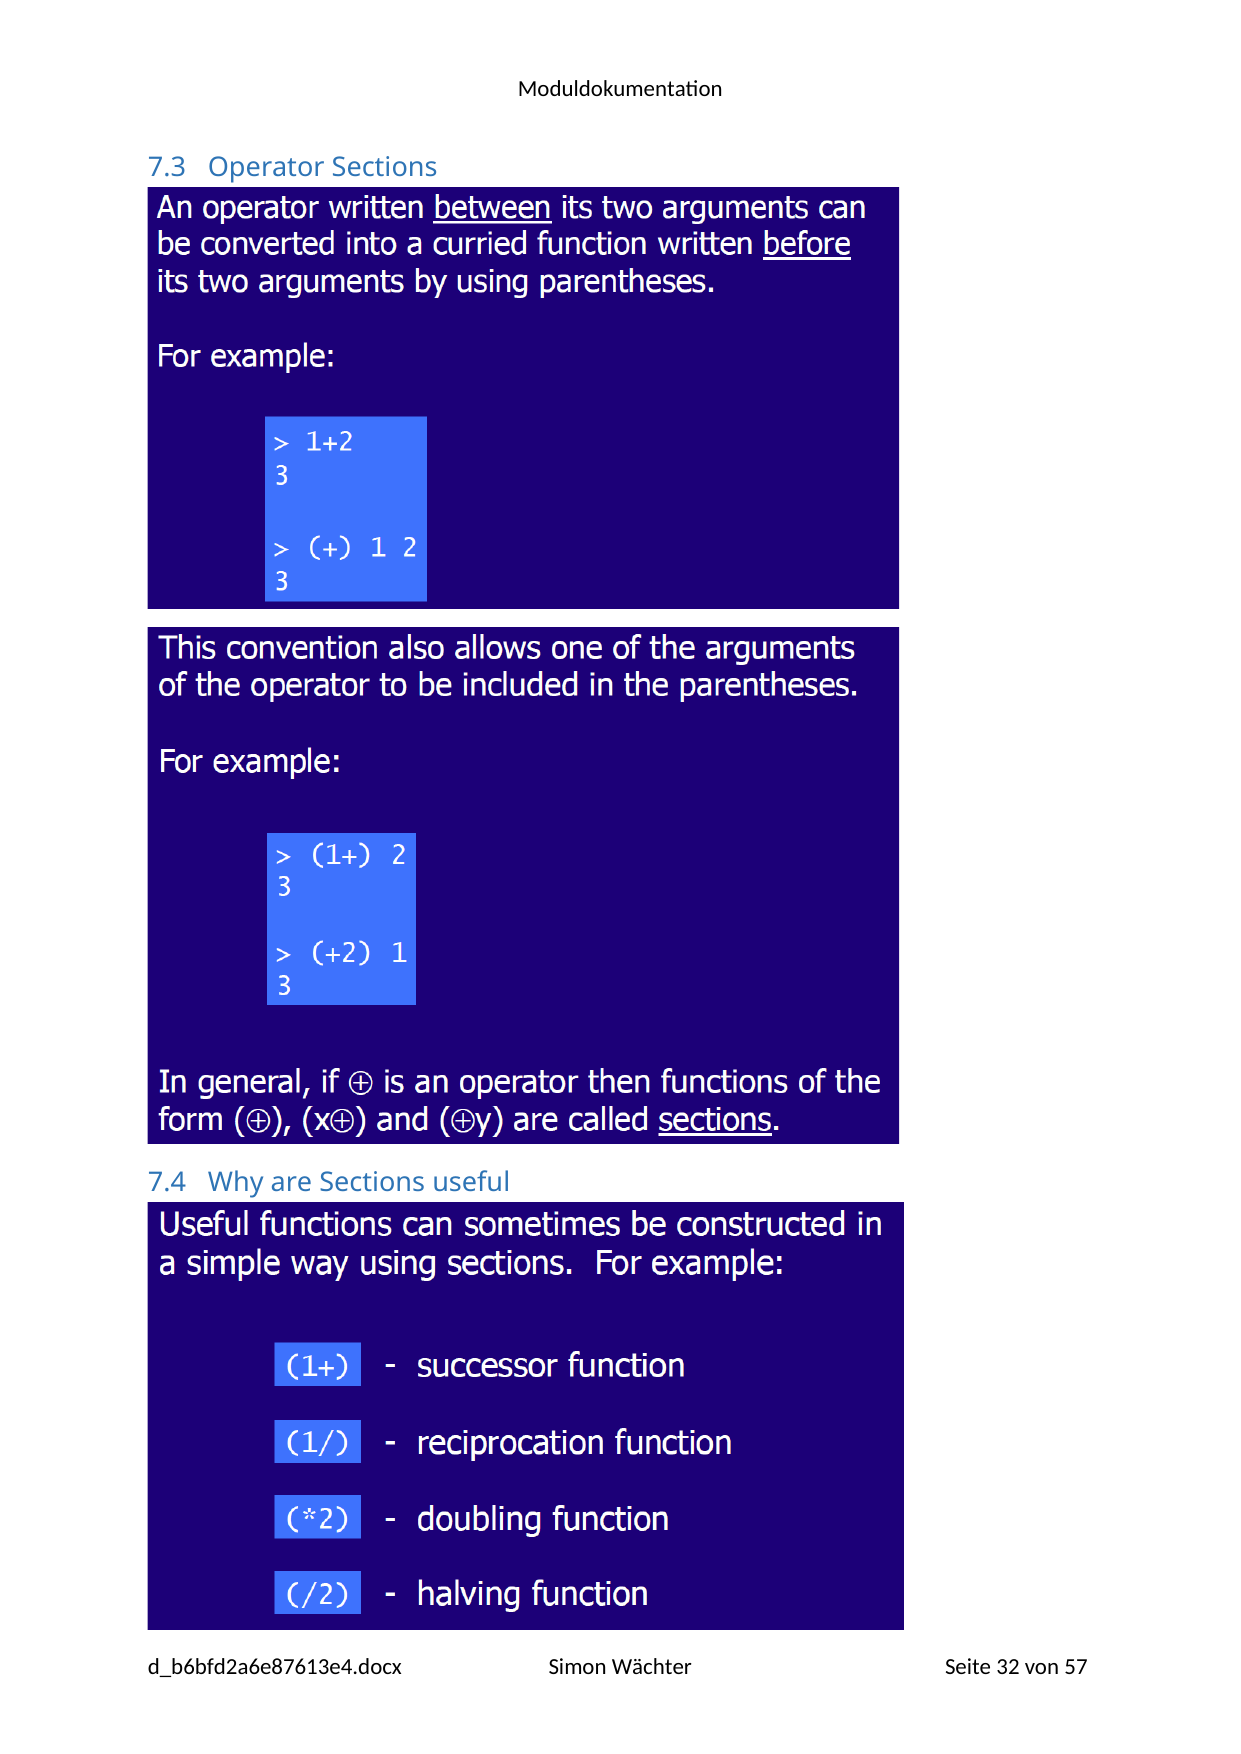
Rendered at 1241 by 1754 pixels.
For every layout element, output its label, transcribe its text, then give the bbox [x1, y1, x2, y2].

picture [147, 1202, 904, 1630]
picture [147, 187, 900, 609]
picture [147, 627, 900, 1144]
subtitle Why are Sections useful [148, 1162, 1093, 1199]
subtitle Operator Sections [148, 148, 1093, 184]
